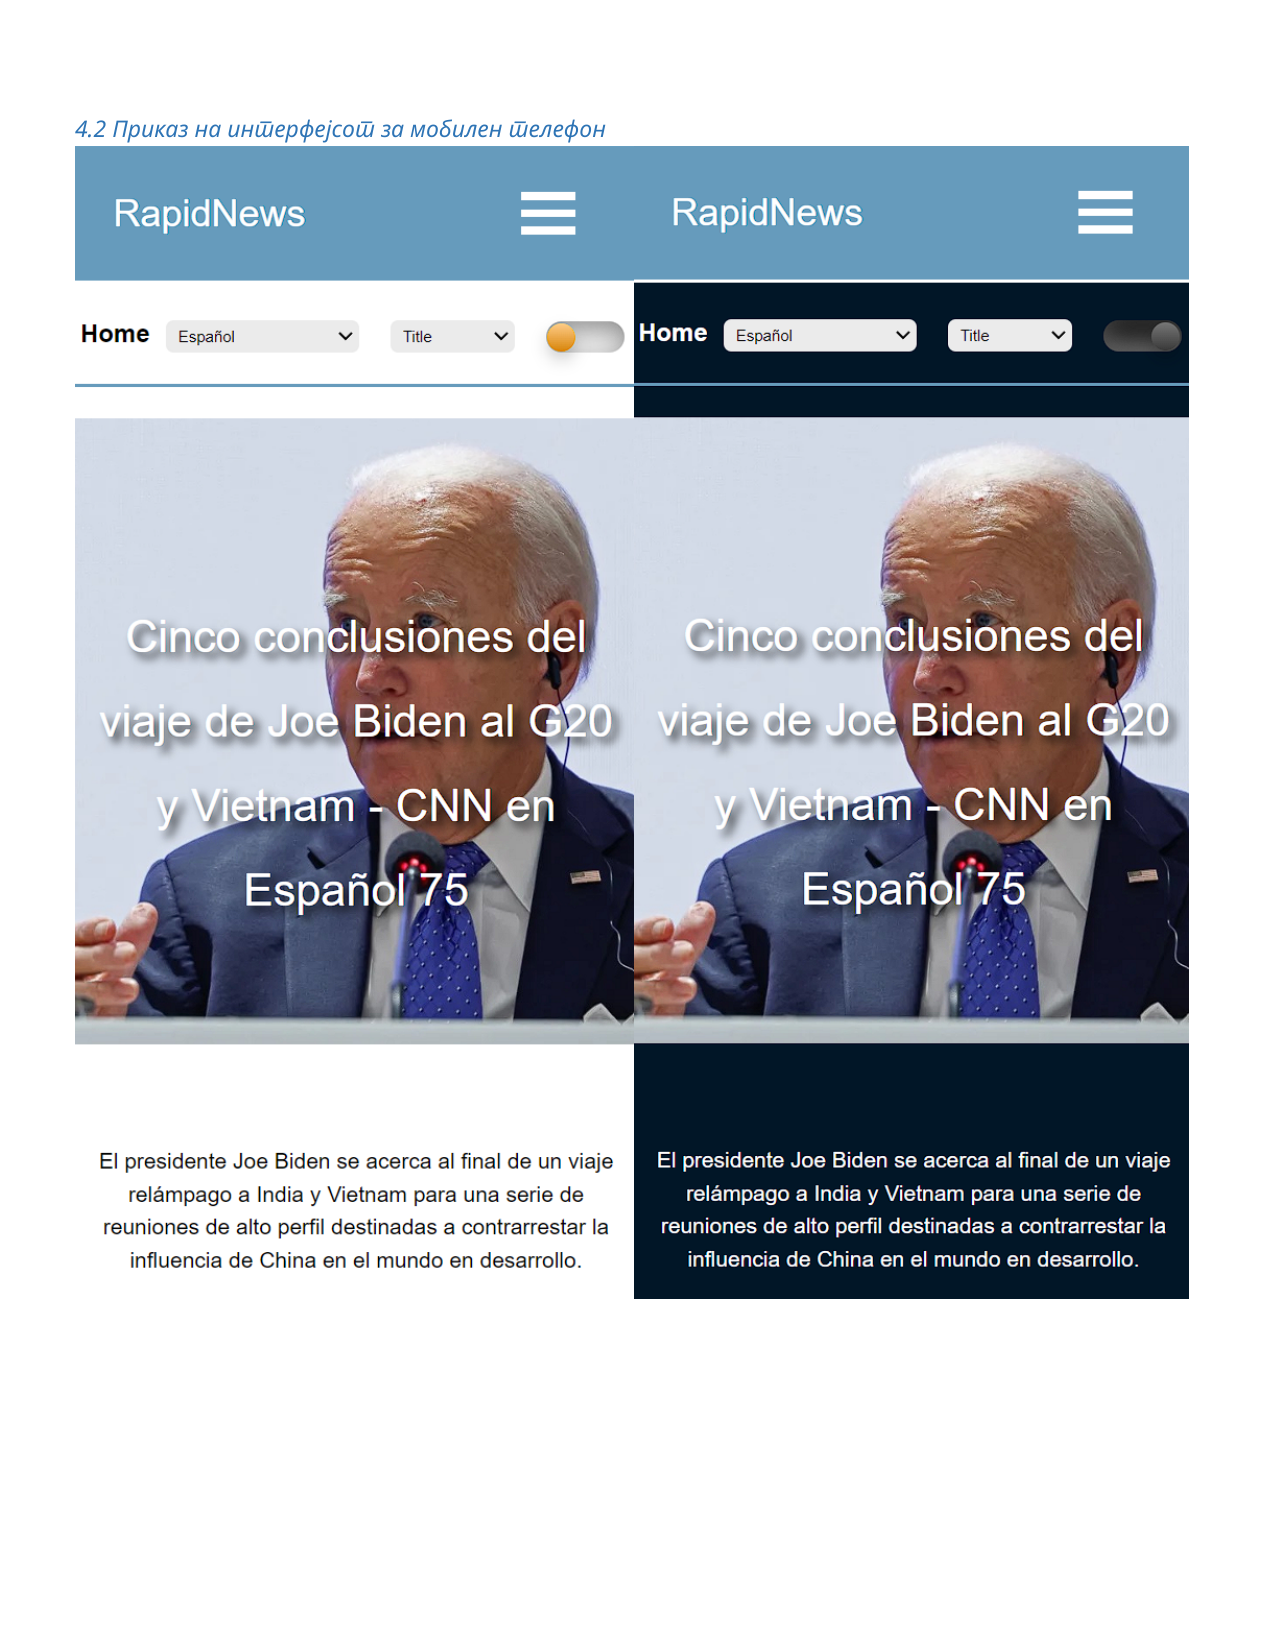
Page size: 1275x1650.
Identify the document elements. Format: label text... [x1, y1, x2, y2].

subtitle 4.2 Приказ на интерфејсот за мобилен телефон [75, 113, 1200, 144]
picture [75, 146, 1189, 1299]
